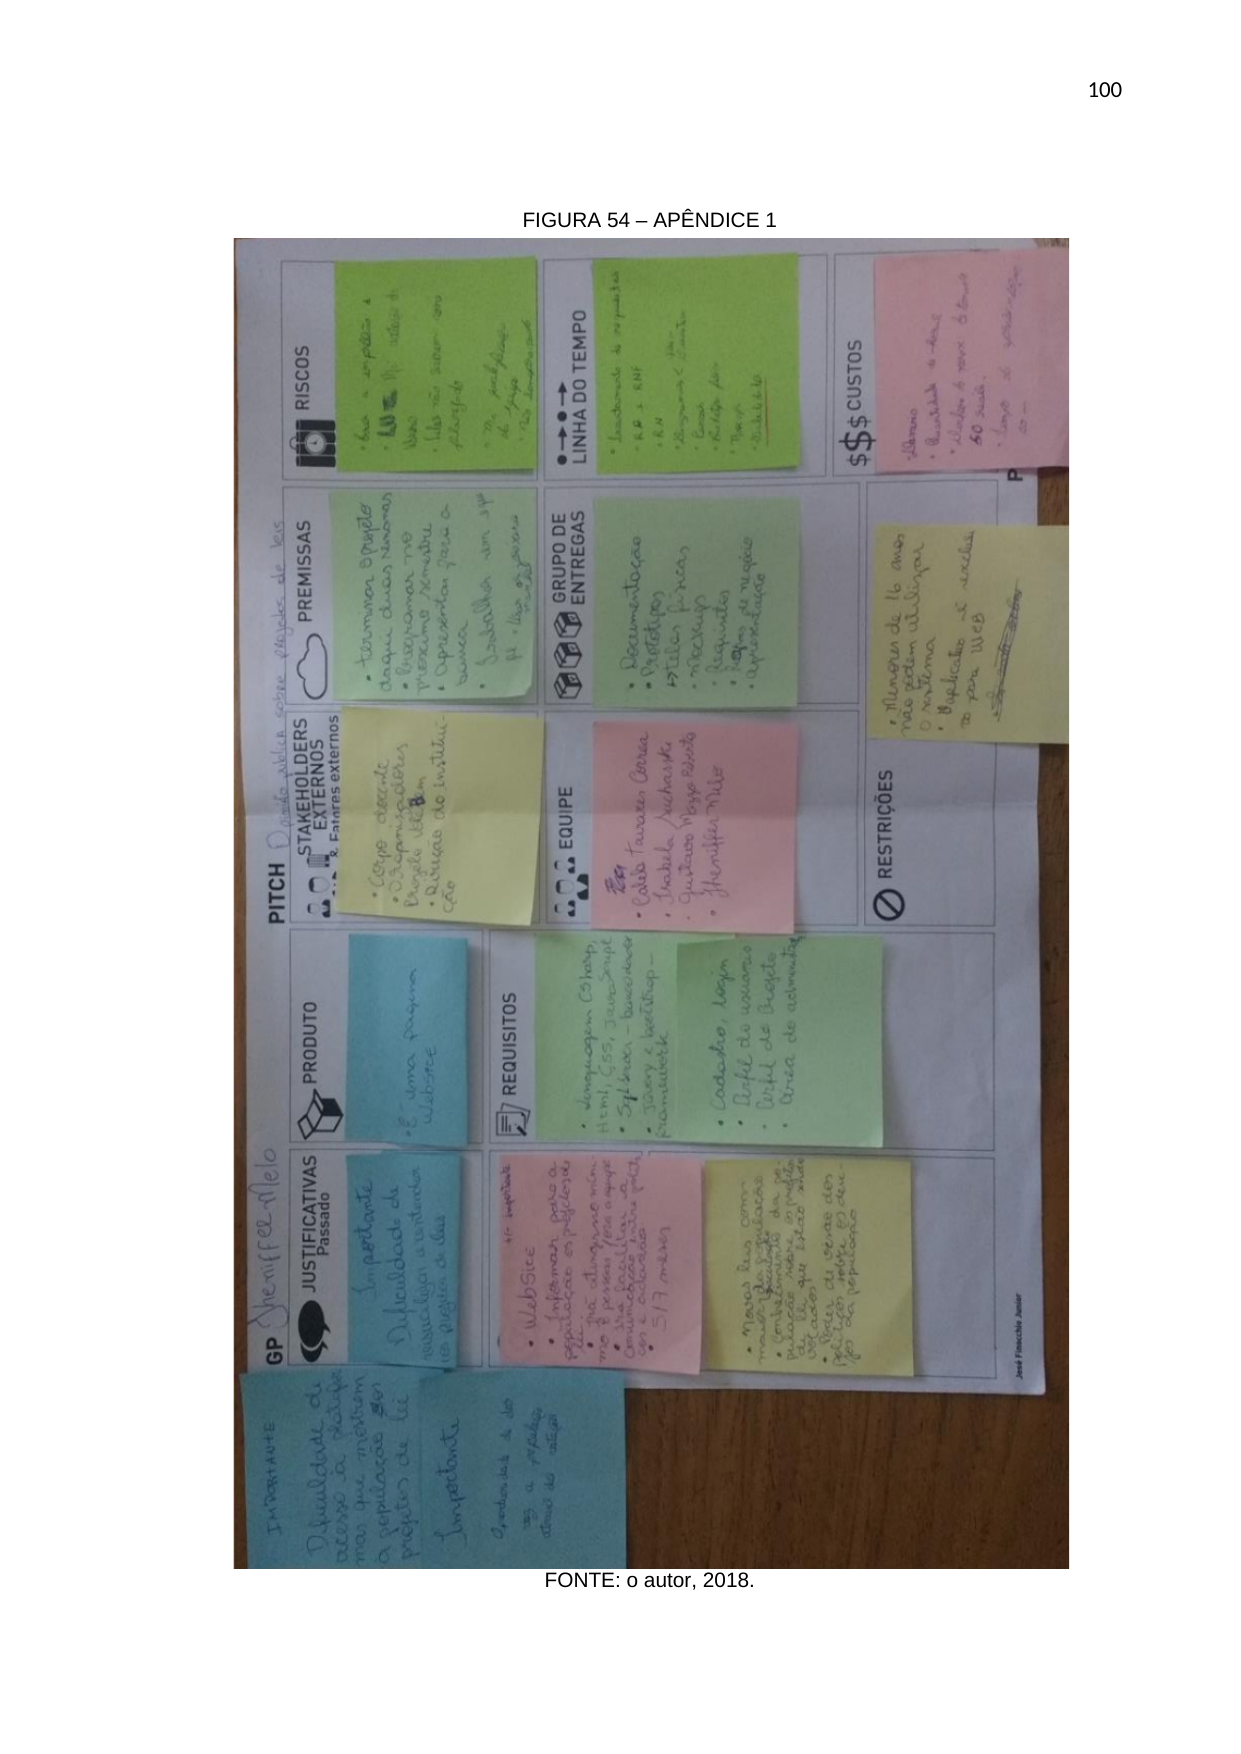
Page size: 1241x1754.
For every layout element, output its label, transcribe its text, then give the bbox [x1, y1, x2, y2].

picture [234, 238, 1070, 1569]
text FIGURA 54 – Apêndice 1 [177, 208, 1122, 232]
text FONTE: o autor, 2018. [177, 1568, 1122, 1592]
